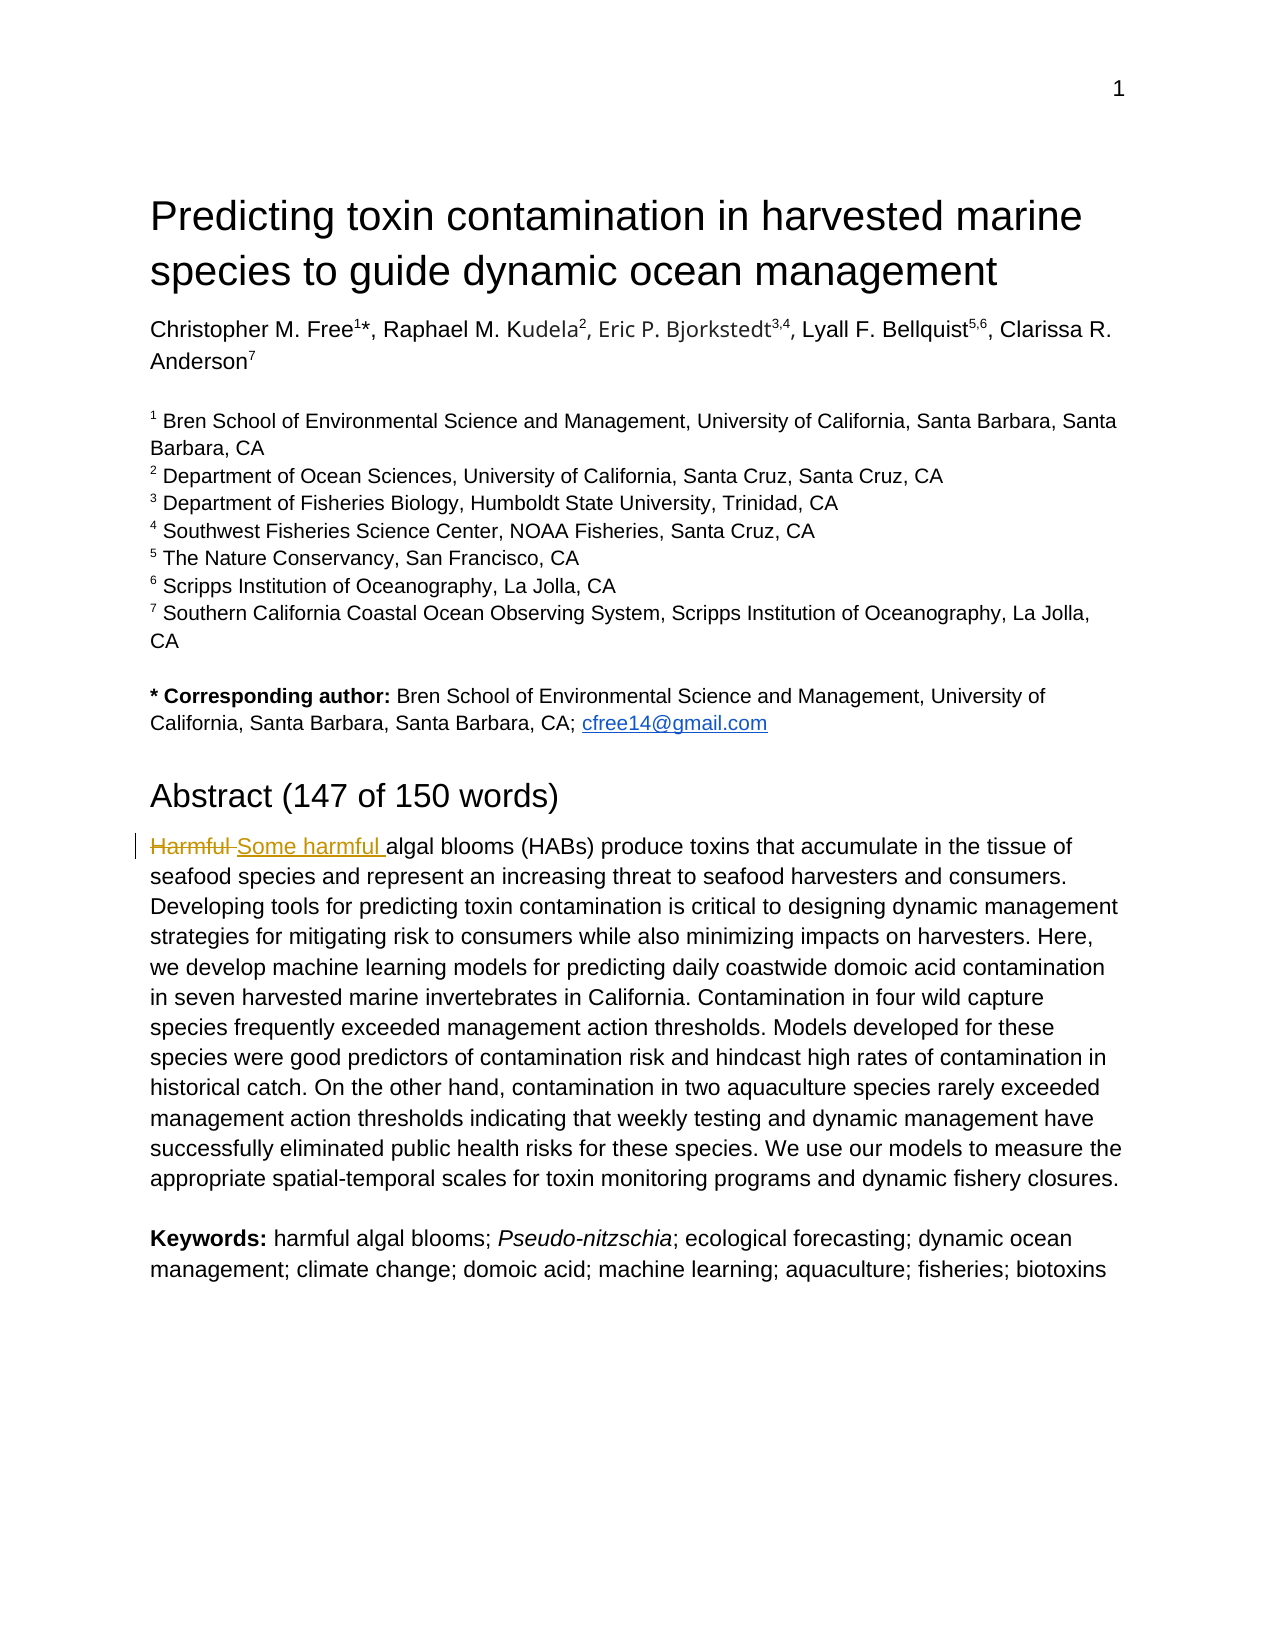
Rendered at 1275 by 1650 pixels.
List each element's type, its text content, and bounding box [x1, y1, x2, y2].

text 4 Southwest Fisheries Science Center, NOAA Fisheries, Santa Cruz, CA [150, 518, 1125, 542]
text 6 Scripps Institution of Oceanography, La Jolla, CA [150, 573, 1125, 597]
text 1 Bren School of Environmental Science and Management, University of California, Santa Barbara, Santa Barbara, CA [150, 408, 1125, 460]
text 5 The Nature Conservancy, San Francisco, CA [150, 546, 1125, 570]
subtitle Predicting toxin contamination in harvested marine species to guide dynamic ocean management [150, 192, 1125, 295]
subtitle Abstract (147 of 150 words) [150, 776, 1125, 814]
text 3 Department of Fisheries Biology, Humboldt State University, Trinidad, CA [150, 491, 1125, 515]
text algal blooms (HABs) produce toxins that accumulate in the tissue of seafood species and represent an increasing threat to seafood harvesters and consumers. Developing tools for predicting toxin contamination is critical to designing dynamic management strategies for mitigating risk to consumers while also minimizing impacts on harvesters. Here, we develop machine learning models for predicting daily coastwide domoic acid contamination in seven harvested marine invertebrates in California. Contamination in four wild capture species frequently exceeded management action thresholds. Models developed for these species were good predictors of contamination risk and hindcast high rates of contamination in historical catch. On the other hand, contamination in two aquaculture species rarely exceeded management action thresholds indicating that weekly testing and dynamic management have successfully eliminated public health risks for these species. We use our models to measure the appropriate spatial-temporal scales for toxin monitoring programs and dynamic fishery closures. [150, 833, 1125, 1191]
text * Corresponding author: Bren School of Environmental Science and Management, University of California, Santa Barbara, Santa Barbara, CA; cfree14@gmail.com [150, 683, 1125, 735]
text 2 Department of Ocean Sciences, University of California, Santa Cruz, Santa Cruz, CA [150, 463, 1125, 487]
text Christopher M. Free1*, Raphael M. Kudela2, Eric P. Bjorkstedt3,4, Lyall F. Bellquist5,6, Clarissa R. Anderson7 [150, 314, 1125, 374]
text Keywords: harmful algal blooms; Pseudo-nitzschia; ecological forecasting; dynamic ocean management; climate change; domoic acid; machine learning; aquaculture; fisheries; biotoxins [150, 1225, 1125, 1282]
text 7 Southern California Coastal Ocean Observing System, Scripps Institution of Oceanography, La Jolla, CA [150, 601, 1125, 652]
